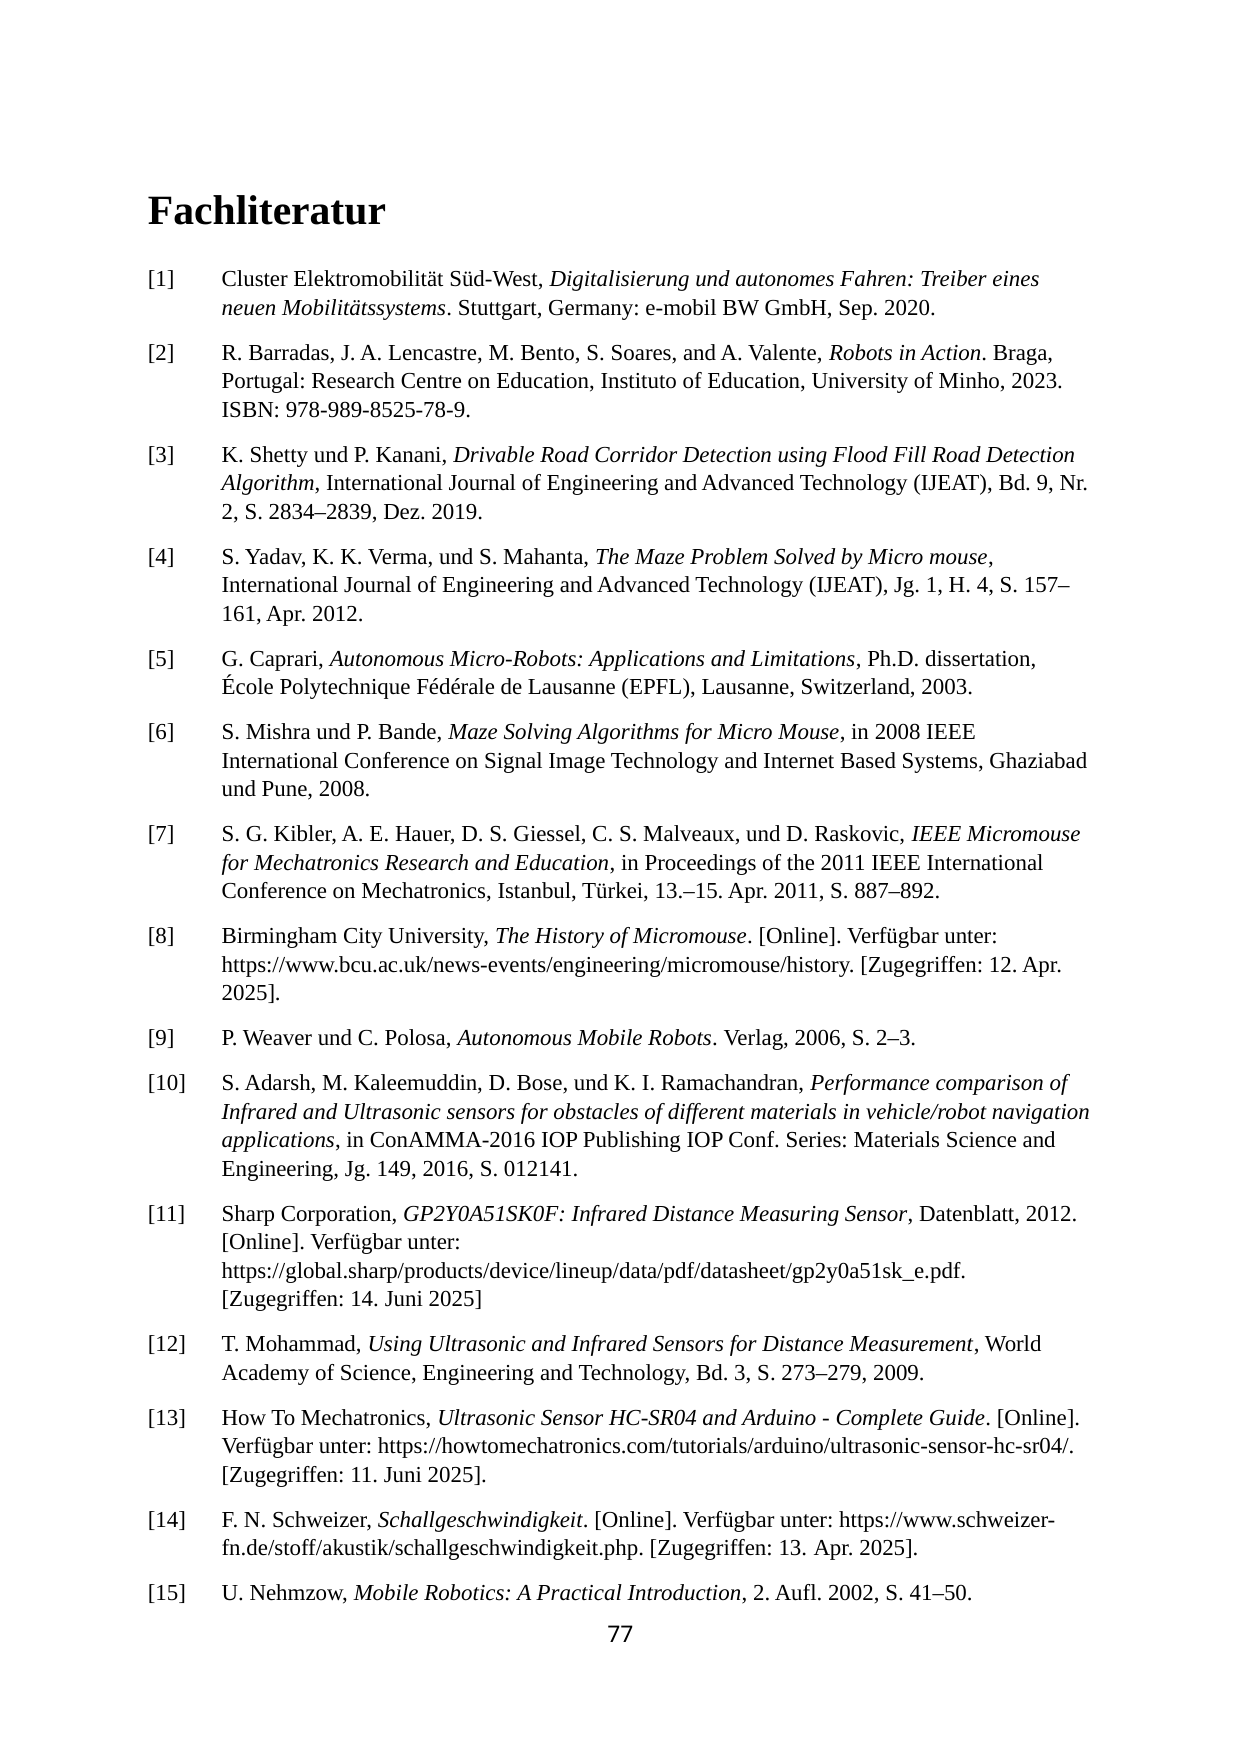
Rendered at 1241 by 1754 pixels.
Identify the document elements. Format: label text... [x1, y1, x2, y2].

text [3] K. Shetty und P. Kanani, Drivable Road Corridor Detection using Flood Fill Road Detection Algorithm, International Journal of Engineering and Advanced Technology (IJEAT), Bd. 9, Nr. 2, S. 2834–2839, Dez. 2019. [148, 441, 1093, 524]
text [15] U. Nehmzow, Mobile Robotics: A Practical Introduction, 2. Aufl. 2002, S. 41–50. [148, 1579, 1093, 1606]
text [2] R. Barradas, J. A. Lencastre, M. Bento, S. Soares, and A. Valente, Robots in Action. Braga, Portugal: Research Centre on Education, Instituto of Education, University of Minho, 2023. ISBN: 978-989-8525-78-9. [148, 339, 1093, 422]
text [6] S. Mishra und P. Bande, Maze Solving Algorithms for Micro Mouse, in 2008 IEEE International Conference on Signal Image Technology and Internet Based Systems, Ghaziabad und Pune, 2008. [148, 718, 1093, 802]
text [13] How To Mechatronics, Ultrasonic Sensor HC-SR04 and Arduino - Complete Guide. [Online]. Verfügbar unter: https://howtomechatronics.com/tutorials/arduino/ultrasonic-sensor-hc-sr04/. [Zugegriffen: 11. Juni 2025]. [148, 1404, 1093, 1487]
text [5] G. Caprari, Autonomous Micro-Robots: Applications and Limitations, Ph.D. dissertation, École Polytechnique Fédérale de Lausanne (EPFL), Lausanne, Switzerland, 2003. [148, 645, 1093, 699]
subtitle Fachliteratur [148, 185, 1093, 233]
text [4] S. Yadav, K. K. Verma, und S. Mahanta, The Maze Problem Solved by Micro mouse, International Journal of Engineering and Advanced Technology (IJEAT), Jg. 1, H. 4, S. 157–161, Apr. 2012. [148, 543, 1093, 626]
text [1] Cluster Elektromobilität Süd-West, Digitalisierung und autonomes Fahren: Treiber eines neuen Mobilitätssystems. Stuttgart, Germany: e-mobil BW GmbH, Sep. 2020. [148, 265, 1093, 320]
text [7] S. G. Kibler, A. E. Hauer, D. S. Giessel, C. S. Malveaux, und D. Raskovic, IEEE Micromouse for Mechatronics Research and Education, in Proceedings of the 2011 IEEE International Conference on Mechatronics, Istanbul, Türkei, 13.–15. Apr. 2011, S. 887–892. [148, 820, 1093, 903]
text [12] T. Mohammad, Using Ultrasonic and Infrared Sensors for Distance Measurement, World Academy of Science, Engineering and Technology, Bd. 3, S. 273–279, 2009. [148, 1330, 1093, 1385]
text [10] S. Adarsh, M. Kaleemuddin, D. Bose, und K. I. Ramachandran, Performance comparison of Infrared and Ultrasonic sensors for obstacles of different materials in vehicle/robot navigation applications, in ConAMMA-2016 IOP Publishing IOP Conf. Series: Materials Science and Engineering, Jg. 149, 2016, S. 012141. [148, 1069, 1093, 1181]
text [14] F. N. Schweizer, Schallgeschwindigkeit. [Online]. Verfügbar unter: https://www.schweizer-fn.de/stoff/akustik/schallgeschwindigkeit.php. [Zugegriffen: 13. Apr. 2025]. [148, 1506, 1093, 1561]
text [11] Sharp Corporation, GP2Y0A51SK0F: Infrared Distance Measuring Sensor, Datenblatt, 2012. [Online]. Verfügbar unter: https://global.sharp/products/device/lineup/data/pdf/datasheet/gp2y0a51sk_e.pdf. [Zugegriffen: 14. Juni 2025] [148, 1200, 1093, 1311]
text [8] Birmingham City University, The History of Micromouse. [Online]. Verfügbar unter: https://www.bcu.ac.uk/news-events/engineering/micromouse/history. [Zugegriffen: 12. Apr. 2025]. [148, 922, 1093, 1006]
text [9] P. Weaver und C. Polosa, Autonomous Mobile Robots. Verlag, 2006, S. 2–3. [148, 1024, 1093, 1051]
